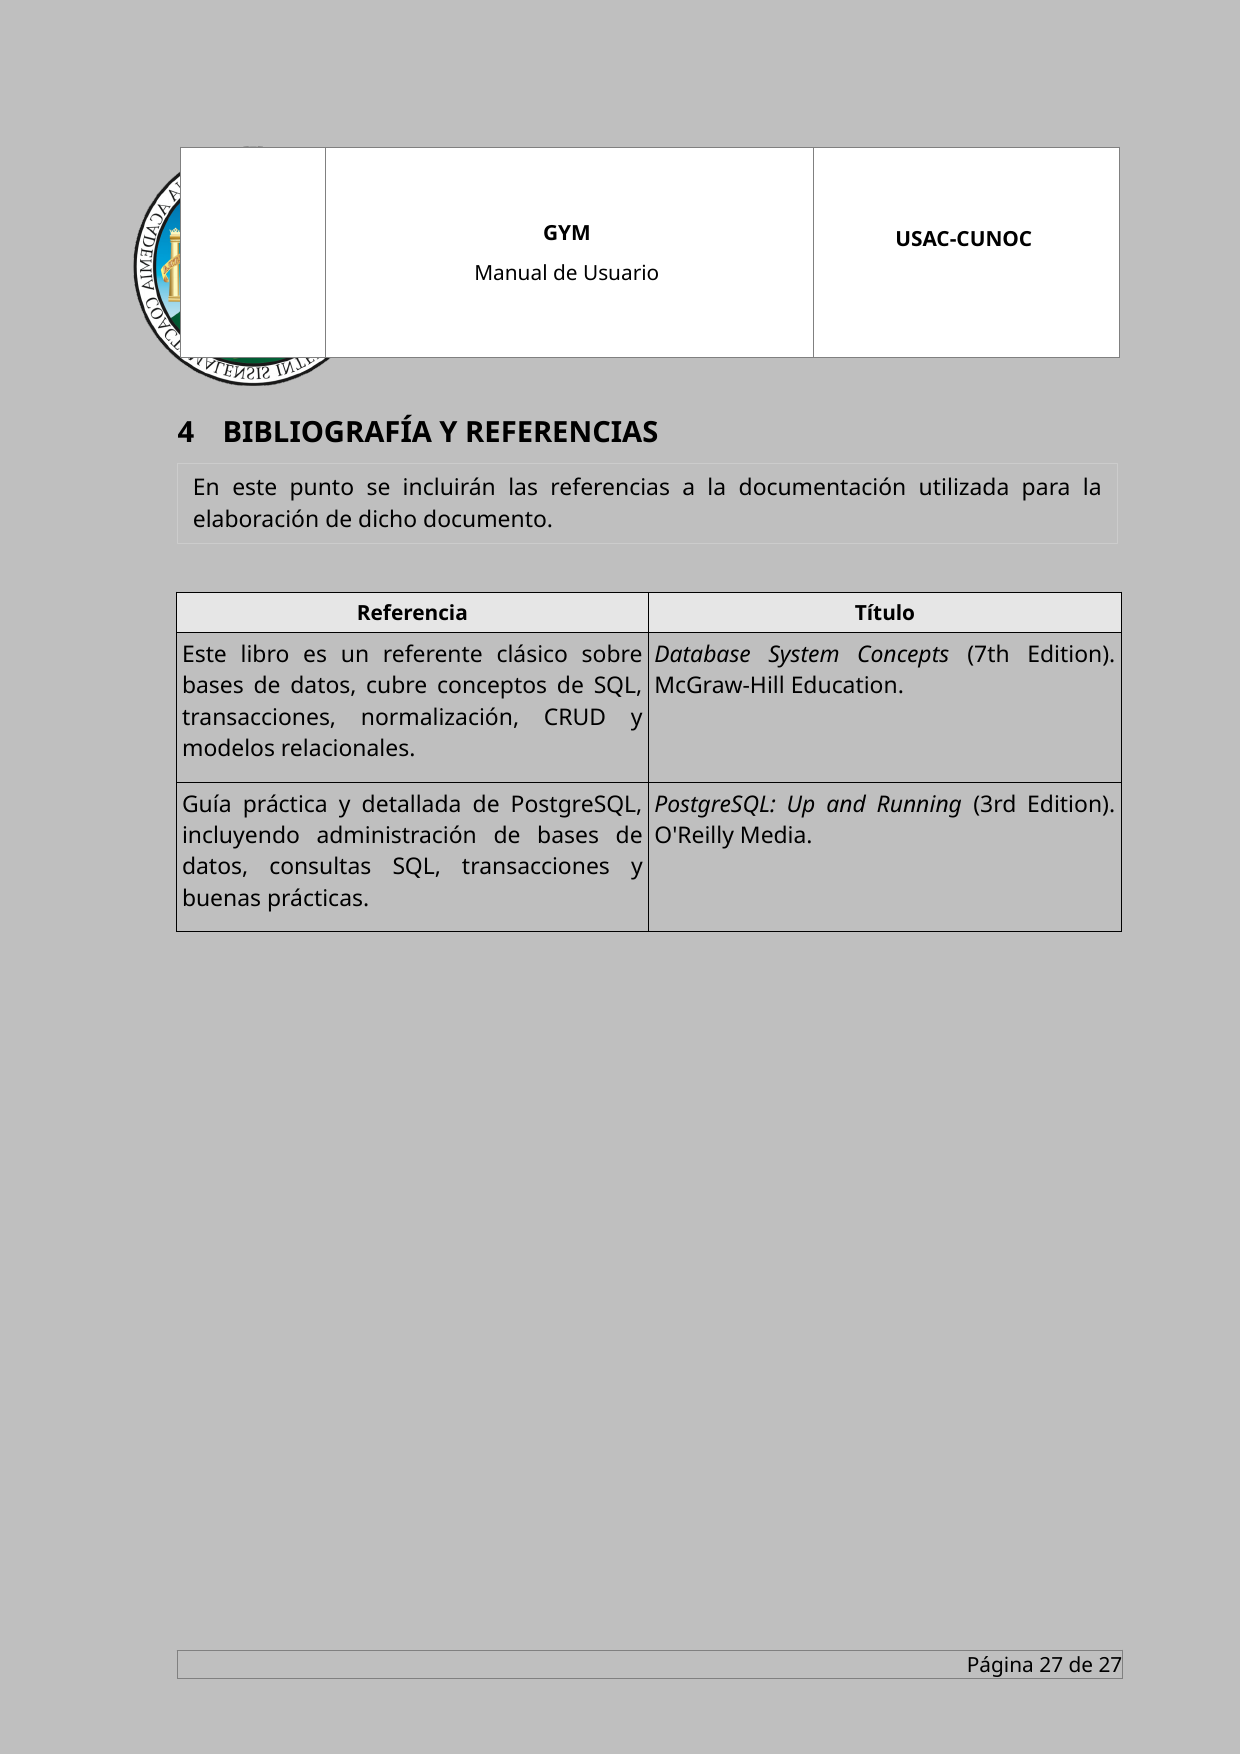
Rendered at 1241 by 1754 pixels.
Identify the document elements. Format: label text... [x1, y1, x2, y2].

table_cell Database System Concepts (7th Edition). McGraw-Hill Education. [649, 633, 1121, 781]
table_cell Guía práctica y detallada de PostgreSQL, incluyendo administración de bases de datos, consultas SQL, transacciones y buenas prácticas. [177, 783, 648, 931]
table_cell Este libro es un referente clásico sobre bases de datos, cubre conceptos de SQL, transacciones, normalización, CRUD y modelos relacionales. [177, 633, 648, 781]
table_header Título [649, 593, 1121, 632]
subtitle BIBLIOGRAFÍA Y REFERENCIAS [177, 411, 1122, 451]
picture [133, 146, 373, 386]
table_cell PostgreSQL: Up and Running (3rd Edition). O'Reilly Media. [649, 783, 1121, 931]
table_header Referencia [177, 593, 648, 632]
